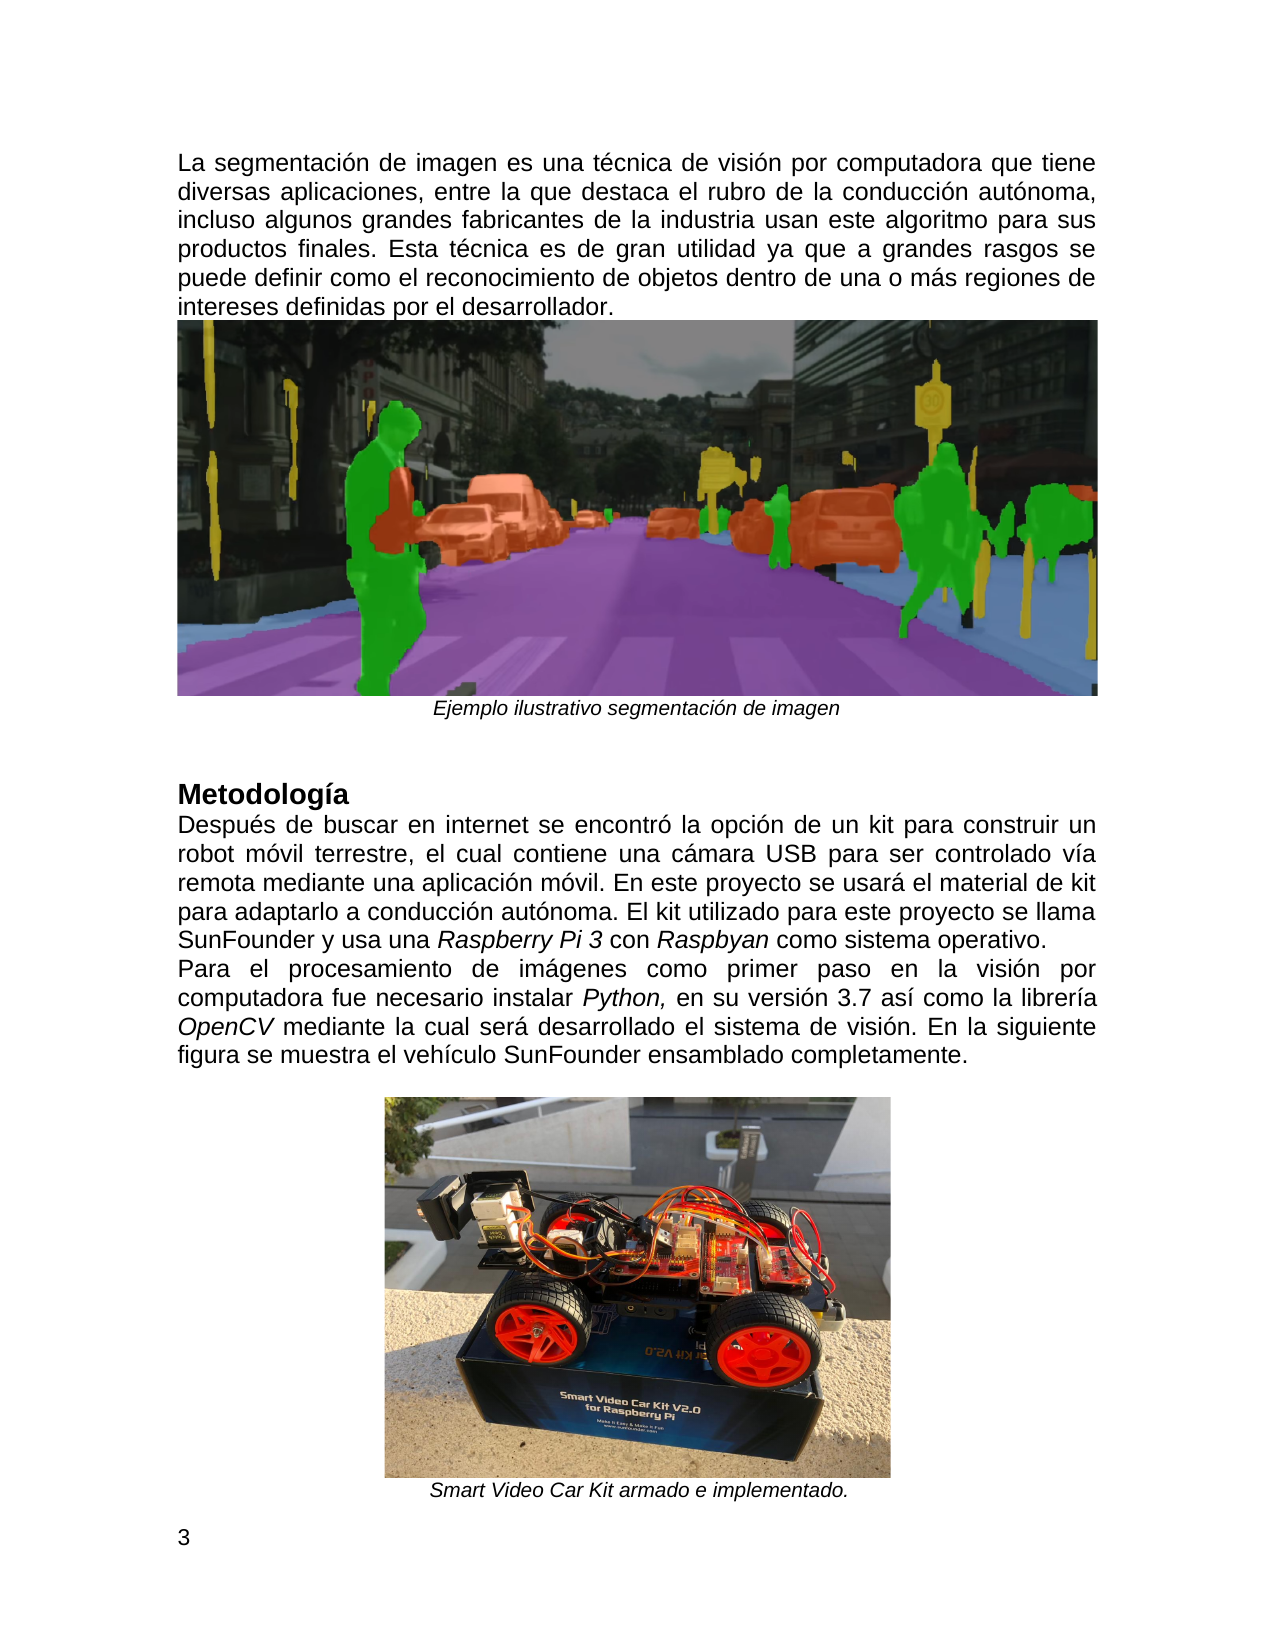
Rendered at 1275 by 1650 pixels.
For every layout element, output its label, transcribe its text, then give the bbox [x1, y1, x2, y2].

text Metodología [177, 777, 1098, 810]
picture [177, 320, 1098, 696]
text Ejemplo ilustrativo segmentación de imagen [177, 696, 1098, 719]
text Después de buscar en internet se encontró la opción de un kit para construir un robot móvil terrestre, el cual contiene una cámara USB para ser controlado vía remota mediante una aplicación móvil. En este proyecto se usará el material de kit para adaptarlo a conducción autónoma. El kit utilizado para este proyecto se llama SunFounder y usa una Raspberry Pi 3 con Raspbyan como sistema operativo. [177, 810, 1098, 954]
text Para el procesamiento de imágenes como primer paso en la visión por computadora fue necesario instalar Python, en su versión 3.7 así como la librería OpenCV mediante la cual será desarrollado el sistema de visión. En la siguiente figura se muestra el vehículo SunFounder ensamblado completamente. [177, 954, 1098, 1069]
text La segmentación de imagen es una técnica de visión por computadora que tiene diversas aplicaciones, entre la que destaca el rubro de la conducción autónoma, incluso algunos grandes fabricantes de la industria usan este algoritmo para sus productos finales. Esta técnica es de gran utilidad ya que a grandes rasgos se puede definir como el reconocimiento de objetos dentro de una o más regiones de intereses definidas por el desarrollador. [177, 148, 1098, 320]
text Smart Video Car Kit armado e implementado. [177, 1477, 1098, 1501]
